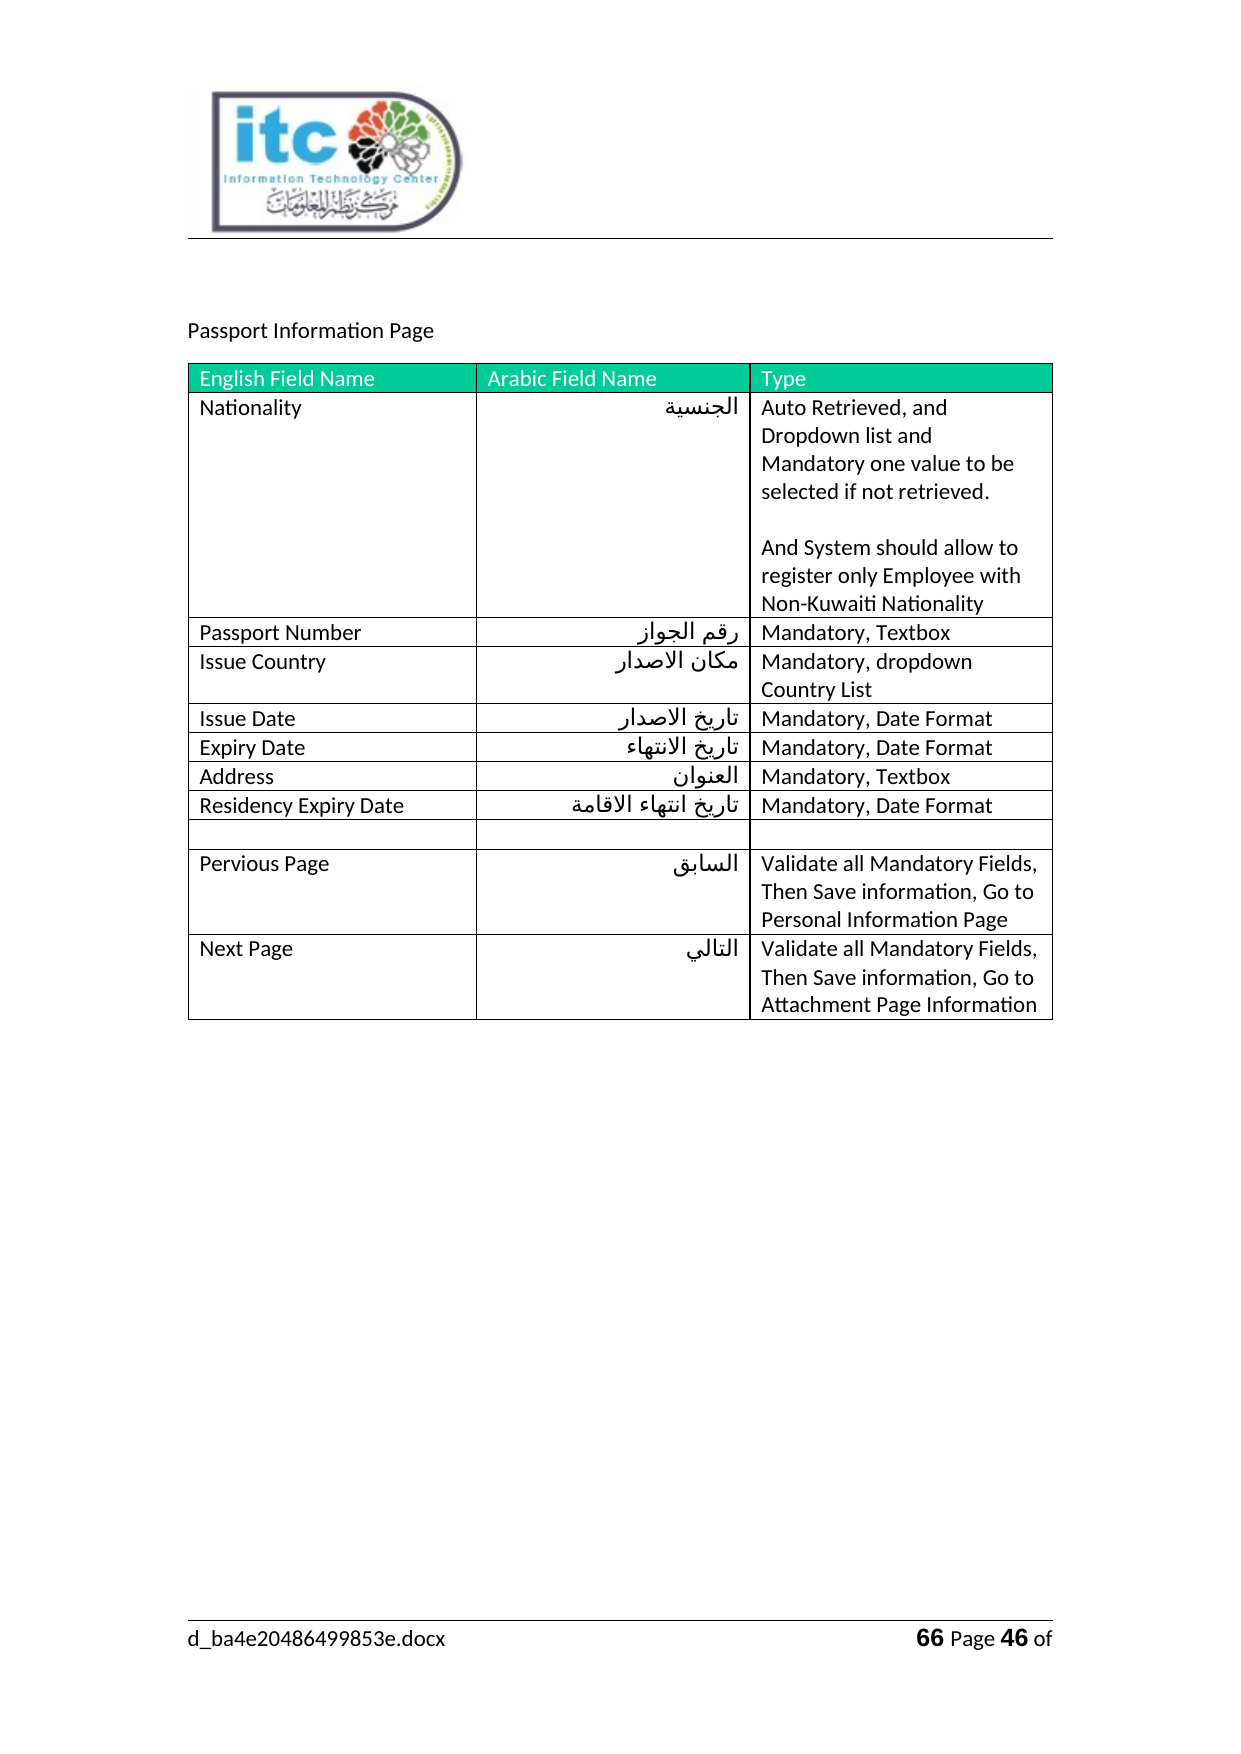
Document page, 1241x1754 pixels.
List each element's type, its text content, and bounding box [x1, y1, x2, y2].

table_cell Expiry Date [189, 733, 476, 761]
table_header Type [751, 364, 1052, 392]
picture [187, 73, 468, 238]
table_cell التالي [477, 935, 749, 1019]
table_cell العنوان [477, 762, 749, 790]
table_cell [189, 820, 476, 848]
table_cell [477, 820, 749, 848]
table_cell Passport Number [189, 618, 476, 646]
table_cell Auto Retrieved, and Dropdown list and Mandatory one value to be selected if not retrieved. And System should allow to register only Employee with Non-Kuwaiti Nationality [751, 393, 1052, 617]
table_cell Validate all Mandatory Fields, Then Save information, Go to Personal Information Page [751, 850, 1052, 933]
table_cell Nationality [189, 393, 476, 617]
table_cell Address [189, 762, 476, 790]
table_cell [751, 820, 1052, 848]
table_cell Mandatory, Date Format [751, 733, 1052, 761]
table_cell Mandatory, Date Format [751, 791, 1052, 819]
table_cell Issue Date [189, 704, 476, 732]
table_cell مكان الاصدار [477, 647, 749, 703]
table_header English Field Name [189, 364, 476, 392]
table_cell Validate all Mandatory Fields, Then Save information, Go to Attachment Page Information [751, 935, 1052, 1019]
table_cell رقم الجواز [477, 618, 749, 646]
table_cell Next Page [189, 935, 476, 1019]
table_cell تاريخ الانتهاء [477, 733, 749, 761]
table_header Arabic Field Name [477, 364, 749, 392]
table_cell Residency Expiry Date [189, 791, 476, 819]
table_cell Issue Country [189, 647, 476, 703]
table_cell تاريخ الاصدار [477, 704, 749, 732]
table_cell Mandatory, Textbox [751, 762, 1052, 790]
table_cell Mandatory, Textbox [751, 618, 1052, 646]
table_cell Pervious Page [189, 850, 476, 933]
table_cell Mandatory, dropdown Country List [751, 647, 1052, 703]
table_cell Mandatory, Date Format [751, 704, 1052, 732]
table_cell تاريخ انتهاء الاقامة [477, 791, 749, 819]
table_cell الجنسية [477, 393, 749, 617]
table_cell السابق [477, 850, 749, 933]
text Passport Information Page [187, 316, 1053, 344]
